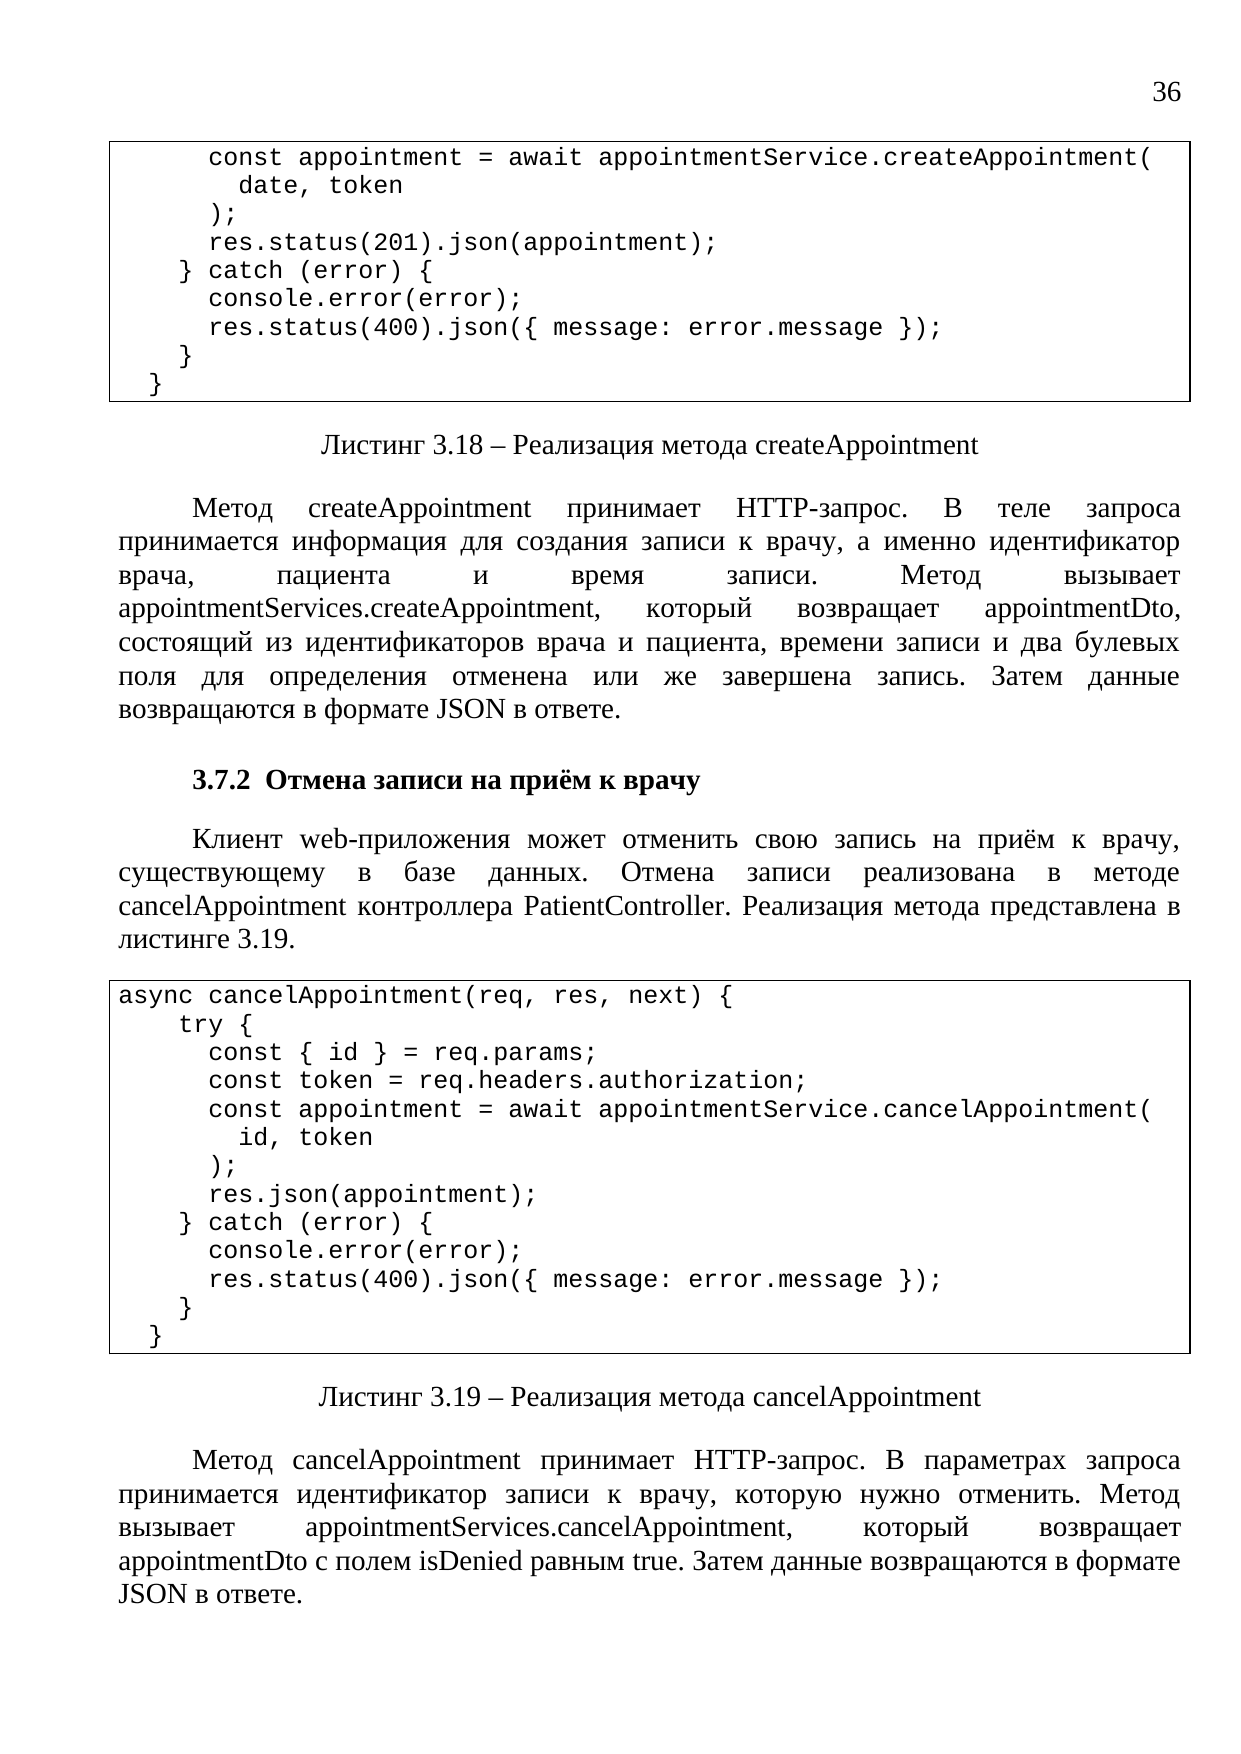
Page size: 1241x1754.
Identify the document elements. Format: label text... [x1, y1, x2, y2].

text const appointment = await appointmentService.cancelAppointment( [118, 1096, 1181, 1125]
text ); [118, 1153, 1181, 1181]
text res.status(400).json({ message: error.message }); [118, 1266, 1181, 1295]
text res.json(appointment); [118, 1181, 1181, 1210]
text } [110, 1320, 1189, 1353]
text Метод createAppointment принимает HTTP-запроc. В теле запроса принимается информация для создания записи к врачу, а именно идентификатор врача, пациента и время записи. Метод вызывает appointmentServices.createAppointment, который возвращает appointmentDto, состоящий из идентификаторов врача и пациента, времени записи и два булевых поля для определения отменена или же завершена запись. Затем данные возвращаются в формате JSON в ответе. [118, 490, 1181, 725]
text id, token [118, 1125, 1181, 1153]
text const token = req.headers.authorization; [118, 1068, 1181, 1096]
text } [118, 342, 1181, 368]
subtitle Отмена записи на приём к врачу [192, 762, 1181, 796]
text async cancelAppointment(req, res, next) { [110, 981, 1189, 1011]
text Листинг 3.18 – Реализация метода createAppointment [118, 427, 1181, 461]
text ); [118, 201, 1181, 229]
text res.status(201).json(appointment); [118, 229, 1181, 257]
text try { [118, 1011, 1181, 1040]
text const { id } = req.params; [118, 1040, 1181, 1068]
list Клиент web-приложения может отменить свою запись на приём к врачу, существующему в базе данных. Отмена записи реализована в методе cancelAppointment контроллера PatientController. Реализация метода представлена в листинге 3.19. [118, 821, 1181, 955]
text Метод cancelAppointment принимает HTTP-запроc. В параметрах запроса принимается идентификатор записи к врачу, которую нужно отменить. Метод вызывает appointmentServices.cancelAppointment, который возвращает appointmentDto c полем isDenied равным true. Затем данные возвращаются в формате JSON в ответе. [118, 1442, 1181, 1610]
text } catch (error) { [118, 1210, 1181, 1238]
text res.status(400).json({ message: error.message }); [118, 314, 1181, 342]
text console.error(error); [118, 286, 1181, 314]
text } [118, 1295, 1181, 1320]
text const appointment = await appointmentService.createAppointment( [110, 142, 1189, 172]
text date, token [118, 172, 1181, 201]
text console.error(error); [118, 1238, 1181, 1266]
text Листинг 3.19 – Реализация метода cancelAppointment [118, 1379, 1181, 1413]
text } catch (error) { [118, 257, 1181, 286]
text } [110, 368, 1189, 401]
